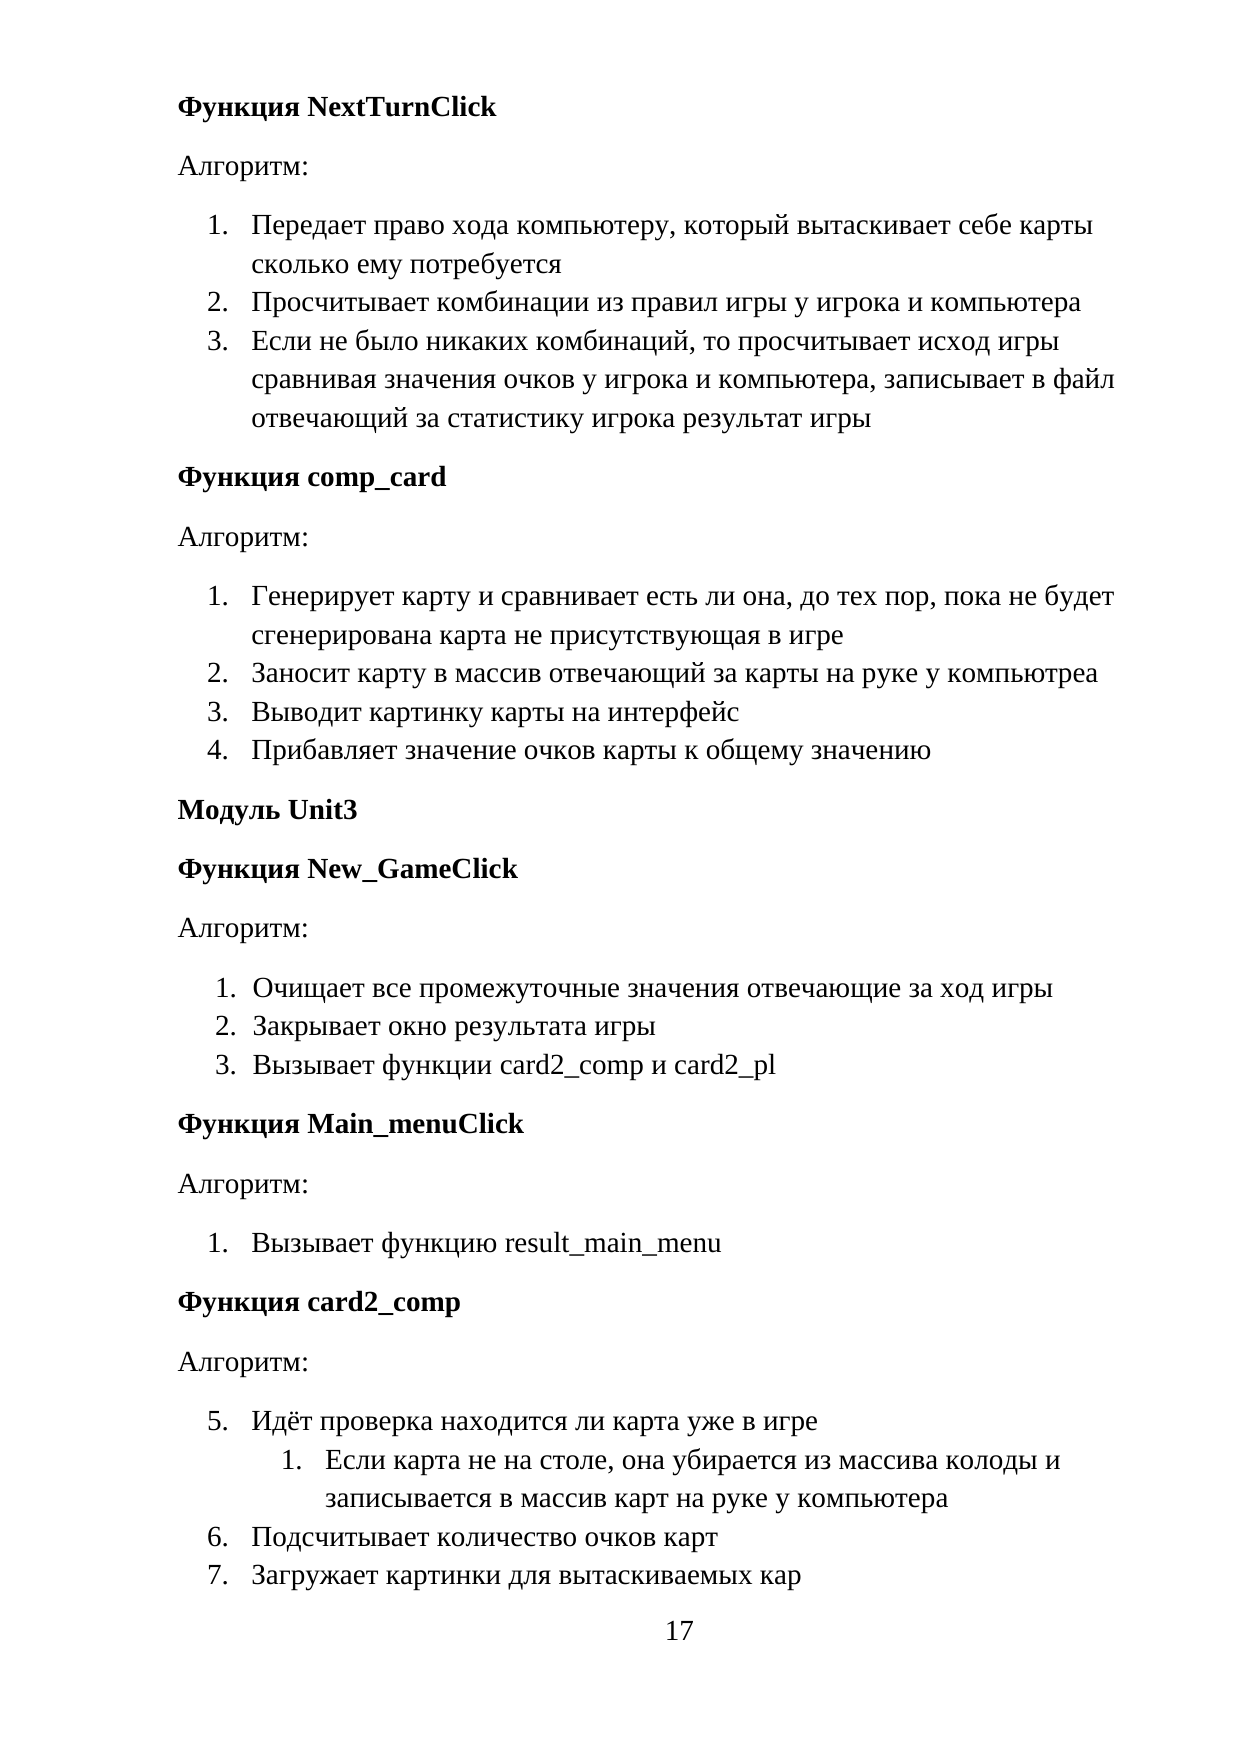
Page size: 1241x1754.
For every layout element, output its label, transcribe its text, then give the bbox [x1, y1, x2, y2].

list Просчитывает комбинации из правил игры у игрока и компьютера [207, 284, 1181, 318]
text Алгоритм: [177, 1344, 1181, 1377]
list Очищает все промежуточные значения отвечающие за ход игры [215, 970, 1181, 1003]
text Алгоритм: [177, 911, 1181, 944]
text Функция card2_comp [177, 1284, 1181, 1318]
list Вызывает функции card2_comp и card2_pl [215, 1047, 1181, 1081]
list Передает право хода компьютеру, который вытаскивает себе карты сколько ему потребуется [207, 207, 1181, 279]
list Идёт проверка находится ли карта уже в игре [207, 1403, 1181, 1437]
list Генерирует карту и сравнивает есть ли она, до тех пор, пока не будет сгенерирована карта не присутствующая в игре [207, 578, 1181, 650]
list Прибавляет значение очков карты к общему значению [207, 732, 1181, 766]
text Алгоритм: [177, 519, 1181, 552]
text Функция Main_menuClick [177, 1106, 1181, 1140]
text Функция comp_card [177, 459, 1181, 493]
text Функция New_GameClick [177, 851, 1181, 885]
text Модуль Unit3 [177, 792, 1181, 825]
list Выводит картинку карты на интерфейс [207, 694, 1181, 727]
list Вызывает функцию result_main_menu [207, 1225, 1181, 1259]
text Функция NextTurnClick [177, 89, 1181, 122]
list Если карта не на столе, она убирается из массива колоды и записывается в массив карт на руке у компьютера [281, 1442, 1181, 1514]
text Алгоритм: [177, 148, 1181, 182]
list Подсчитывает количество очков карт [207, 1519, 1181, 1552]
list Закрывает окно результата игры [215, 1008, 1181, 1042]
list Загружает картинки для вытаскиваемых кар [207, 1557, 1181, 1591]
text Алгоритм: [177, 1166, 1181, 1199]
list Заносит карту в массив отвечающий за карты на руке у компьютреа [207, 655, 1181, 689]
list Если не было никаких комбинаций, то просчитывает исход игры сравнивая значения очков у игрока и компьютера, записывает в файл отвечающий за статистику игрока результат игры [207, 323, 1181, 434]
